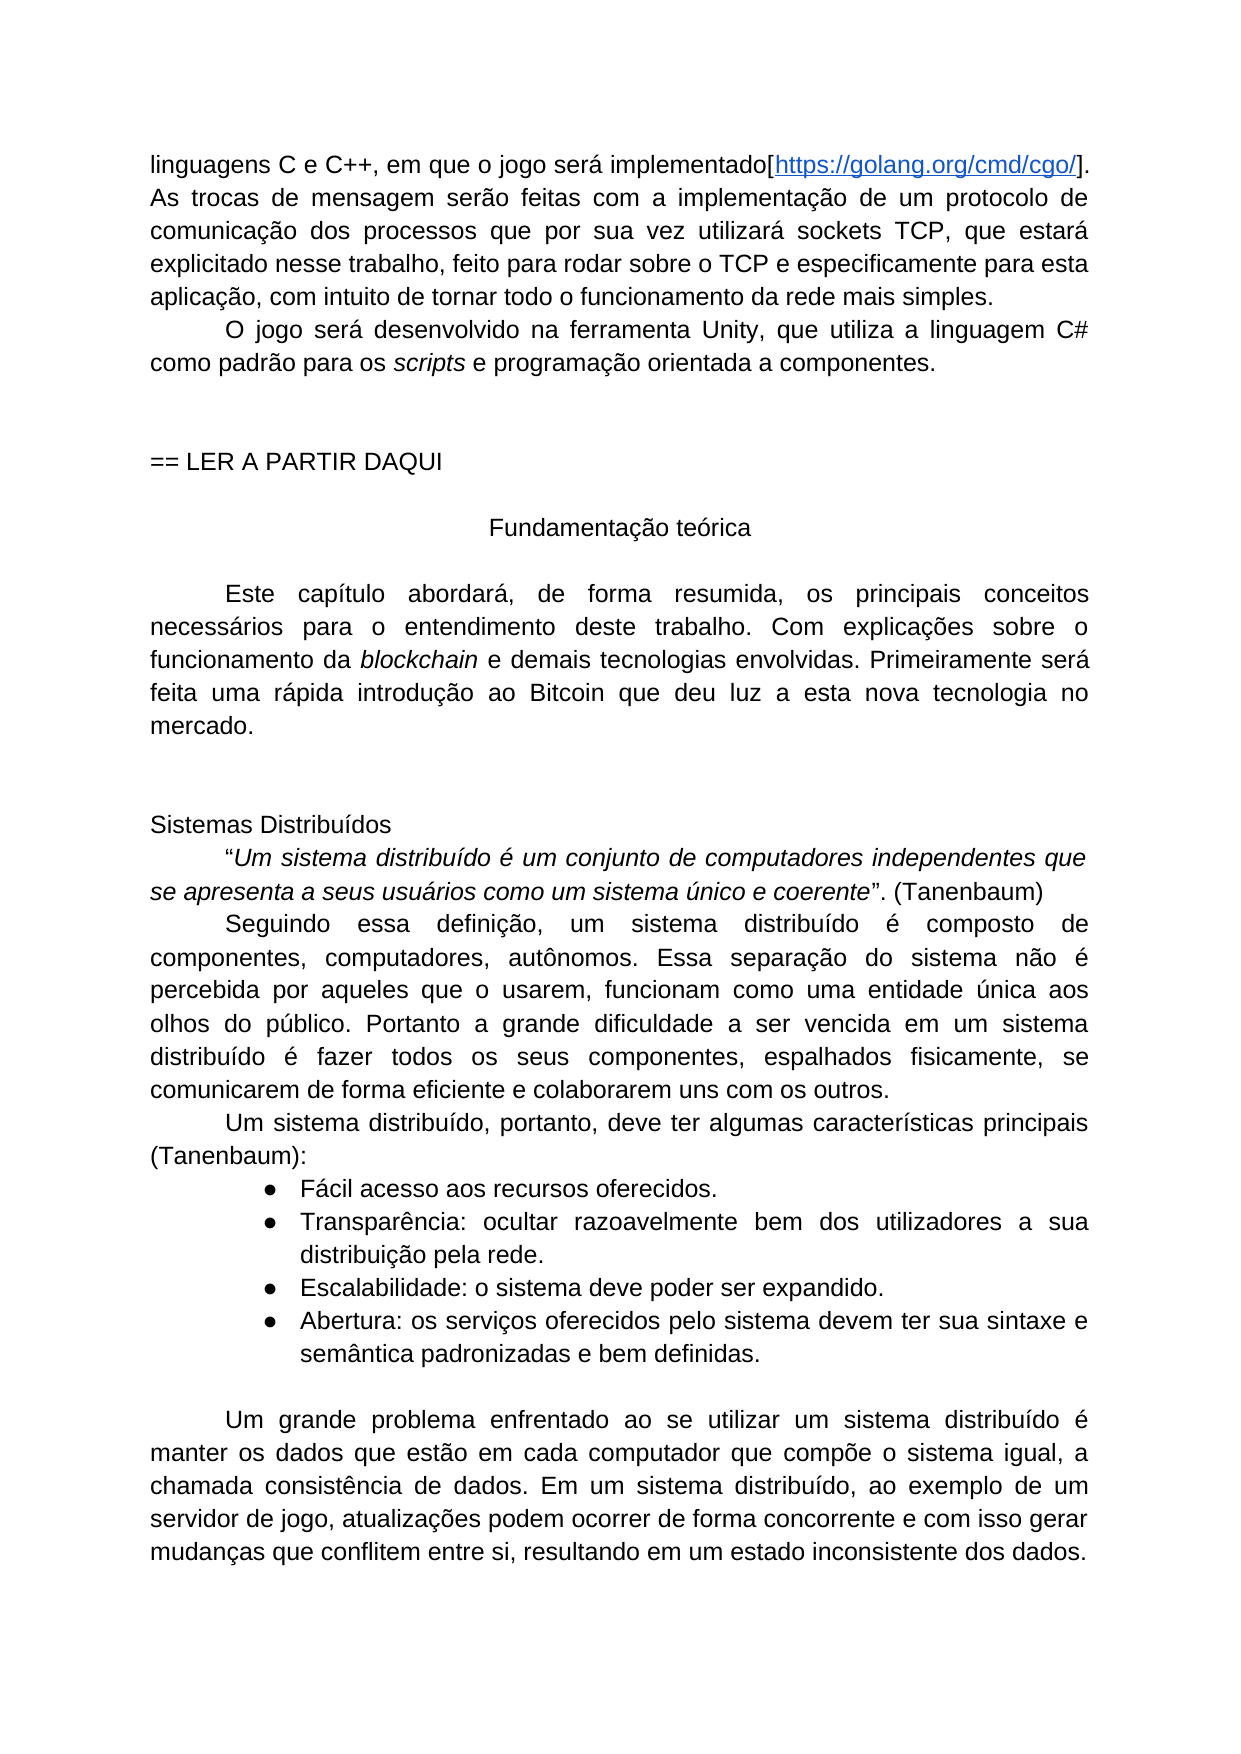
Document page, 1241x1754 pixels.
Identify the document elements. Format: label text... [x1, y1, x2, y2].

list Escalabilidade: o sistema deve poder ser expandido. [262, 1273, 1090, 1301]
list Transparência: ocultar razoavelmente bem dos utilizadores a sua distribuição pela rede. [262, 1207, 1090, 1268]
text Sistemas Distribuídos [150, 810, 1090, 839]
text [150, 150, 1090, 311]
text Seguindo essa definição, um sistema distribuído é composto de componentes, computadores, autônomos. Essa separação do sistema não é percebida por aqueles que o usarem, funcionam como uma entidade única aos olhos do público. Portanto a grande dificuldade a ser vencida em um sistema distribuído é fazer todos os seus componentes, espalhados fisicamente, se comunicarem de forma eficiente e colaborarem uns com os outros. [150, 909, 1090, 1103]
text O jogo será desenvolvido na ferramenta Unity, que utiliza a linguagem C# como padrão para os scripts e programação orientada a componentes. [150, 315, 1090, 377]
text Fundamentação teórica [150, 513, 1090, 542]
text == LER A PARTIR DAQUI [150, 447, 1090, 476]
list Fácil acesso aos recursos oferecidos. [262, 1174, 1090, 1202]
text Este capítulo abordará, de forma resumida, os principais conceitos necessários para o entendimento deste trabalho. Com explicações sobre o funcionamento da blockchain e demais tecnologias envolvidas. Primeiramente será feita uma rápida introdução ao Bitcoin que deu luz a esta nova tecnologia no mercado. [150, 579, 1090, 740]
text “Um sistema distribuído é um conjunto de computadores independentes que se apresenta a seus usuários como um sistema único e coerente”. (Tanenbaum) [150, 843, 1090, 905]
text Um sistema distribuído, portanto, deve ter algumas características principais (Tanenbaum): [150, 1108, 1090, 1169]
list Abertura: os serviços oferecidos pelo sistema devem ter sua sintaxe e semântica padronizadas e bem definidas. [262, 1306, 1090, 1367]
text Um grande problema enfrentado ao se utilizar um sistema distribuído é manter os dados que estão em cada computador que compõe o sistema igual, a chamada consistência de dados. Em um sistema distribuído, ao exemplo de um servidor de jogo, atualizações podem ocorrer de forma concorrente e com isso gerar mudanças que conflitem entre si, resultando em um estado inconsistente dos dados. [150, 1405, 1090, 1566]
